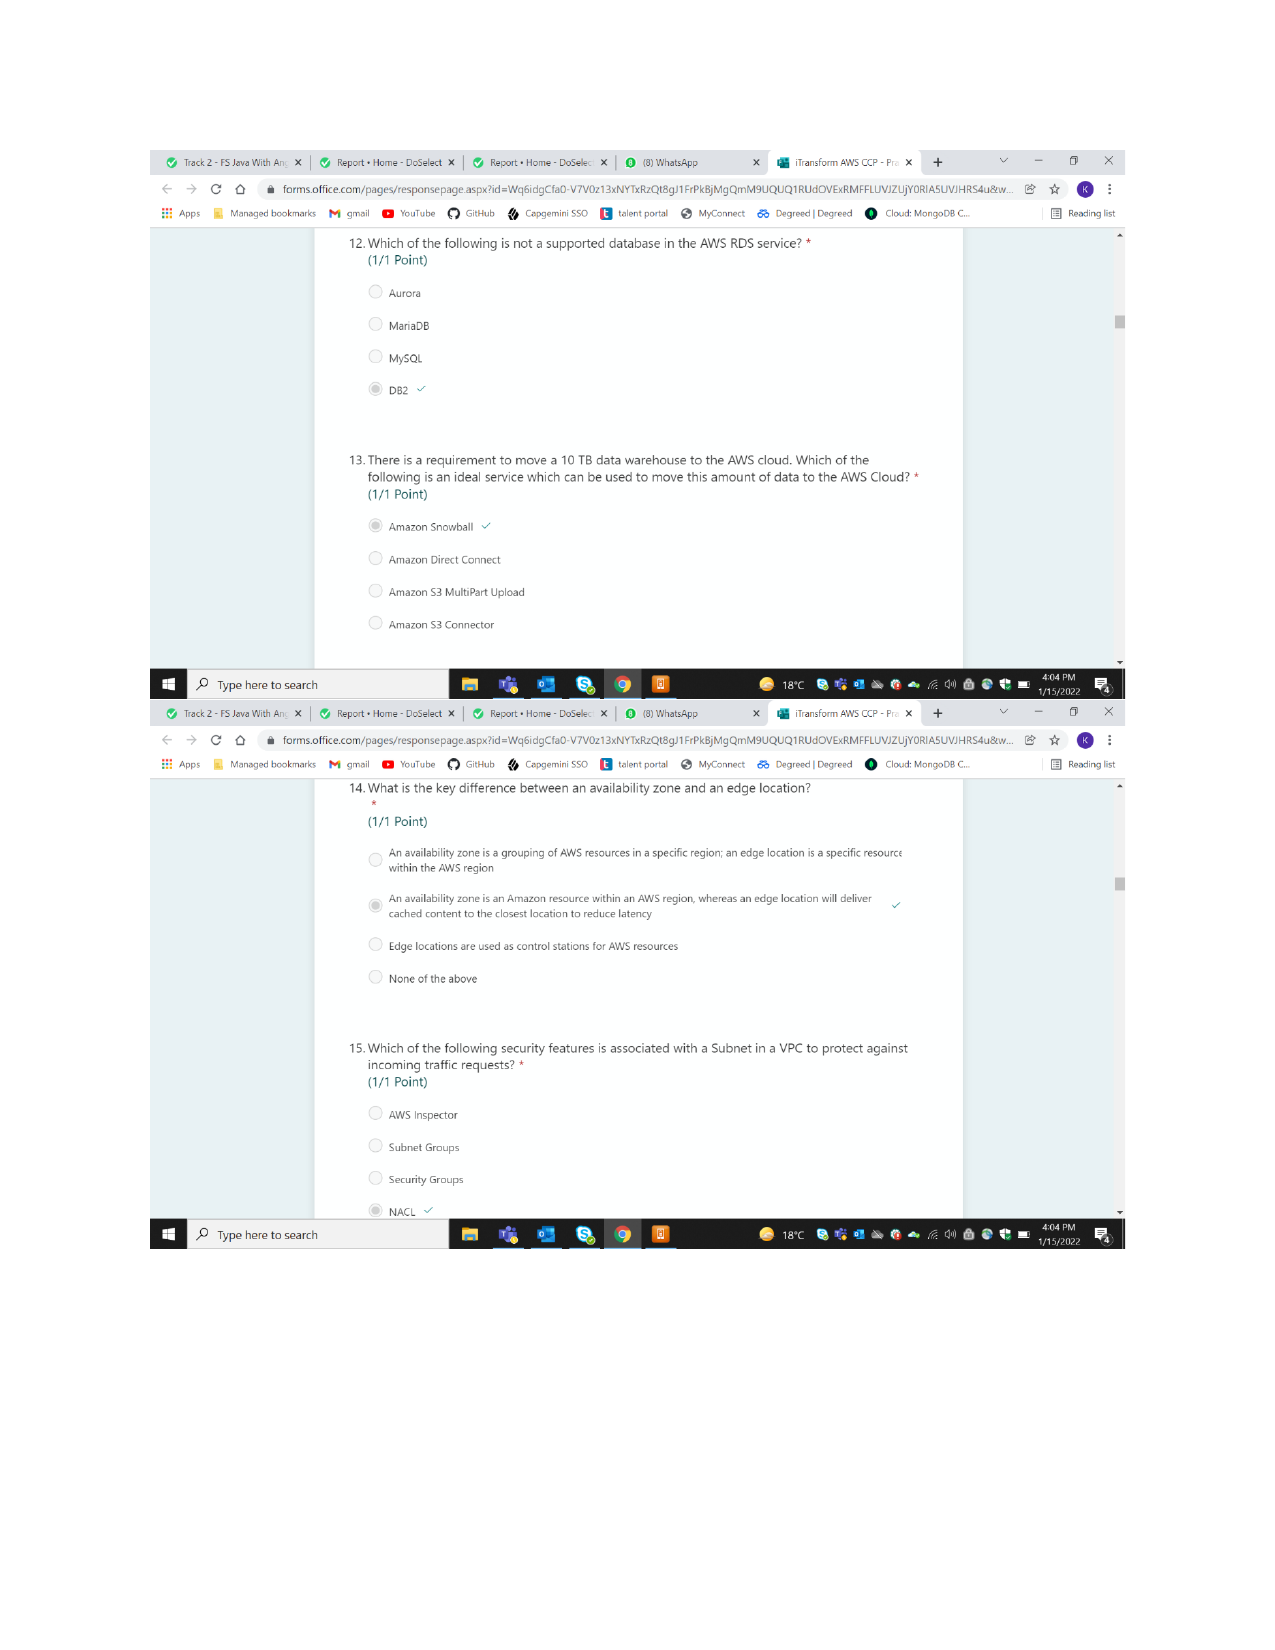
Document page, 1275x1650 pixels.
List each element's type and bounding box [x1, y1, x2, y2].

picture [150, 150, 1125, 699]
picture [150, 700, 1125, 1249]
